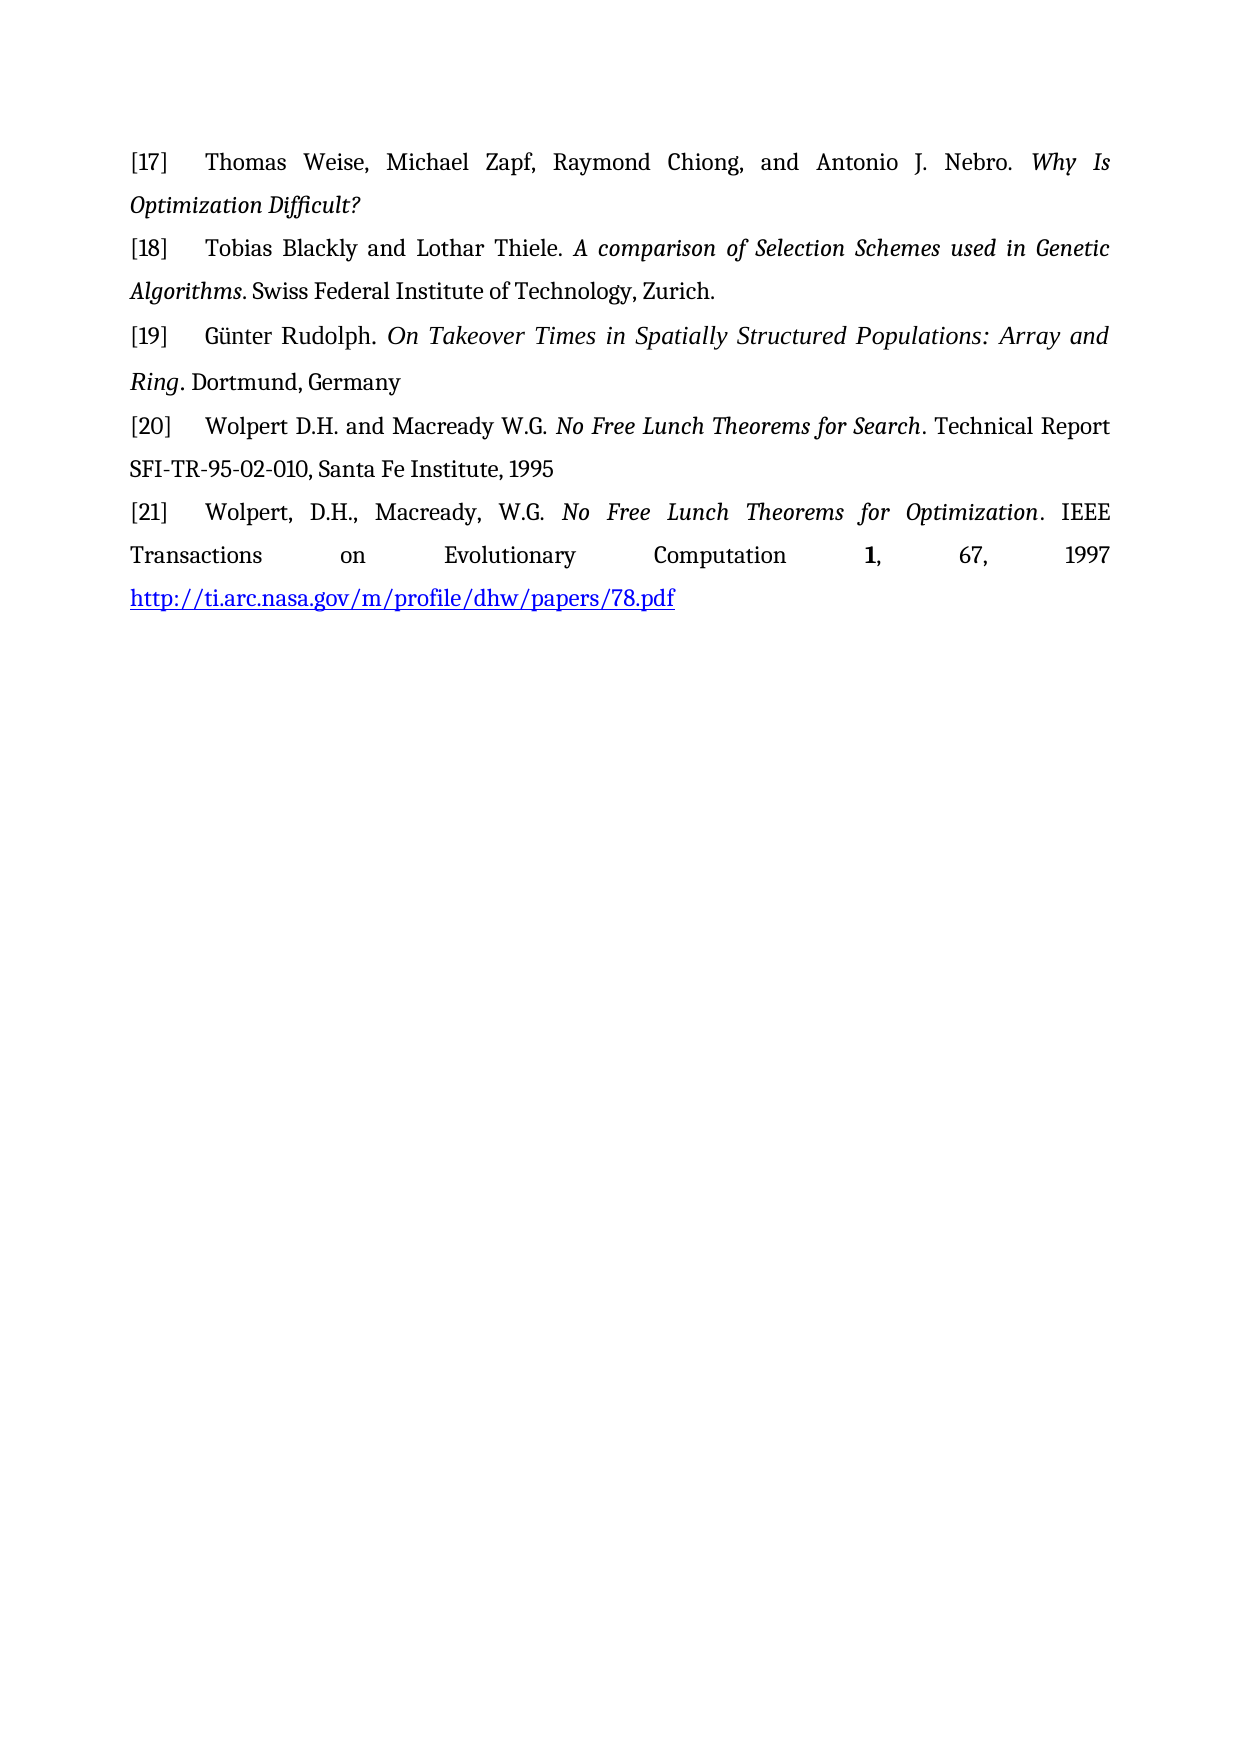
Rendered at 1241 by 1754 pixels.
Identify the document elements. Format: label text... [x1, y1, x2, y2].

text [20] Wolpert D.H. and Macready W.G. No Free Lunch Theorems for Search. Technical Report SFI-TR-95-02-010, Santa Fe Institute, 1995 [130, 412, 1110, 484]
text [19] Günter Rudolph. On Takeover Times in Spatially Structured Populations: Array and Ring. Dortmund, Germany [130, 320, 1110, 396]
text [17] Thomas Weise, Michael Zapf, Raymond Chiong, and Antonio J. Nebro. Why Is Optimization Difficult? [130, 148, 1110, 219]
text [18] Tobias Blackly and Lothar Thiele. A comparison of Selection Schemes used in Genetic Algorithms. Swiss Federal Institute of Technology, Zurich. [130, 234, 1110, 306]
text [21] Wolpert, D.H., Macready, W.G. No Free Lunch Theorems for Optimization. IEEE Transactions on Evolutionary Computation 1, 67, 1997 http://ti.arc.nasa.gov/m/profile/dhw/papers/78.pdf [130, 498, 1110, 613]
